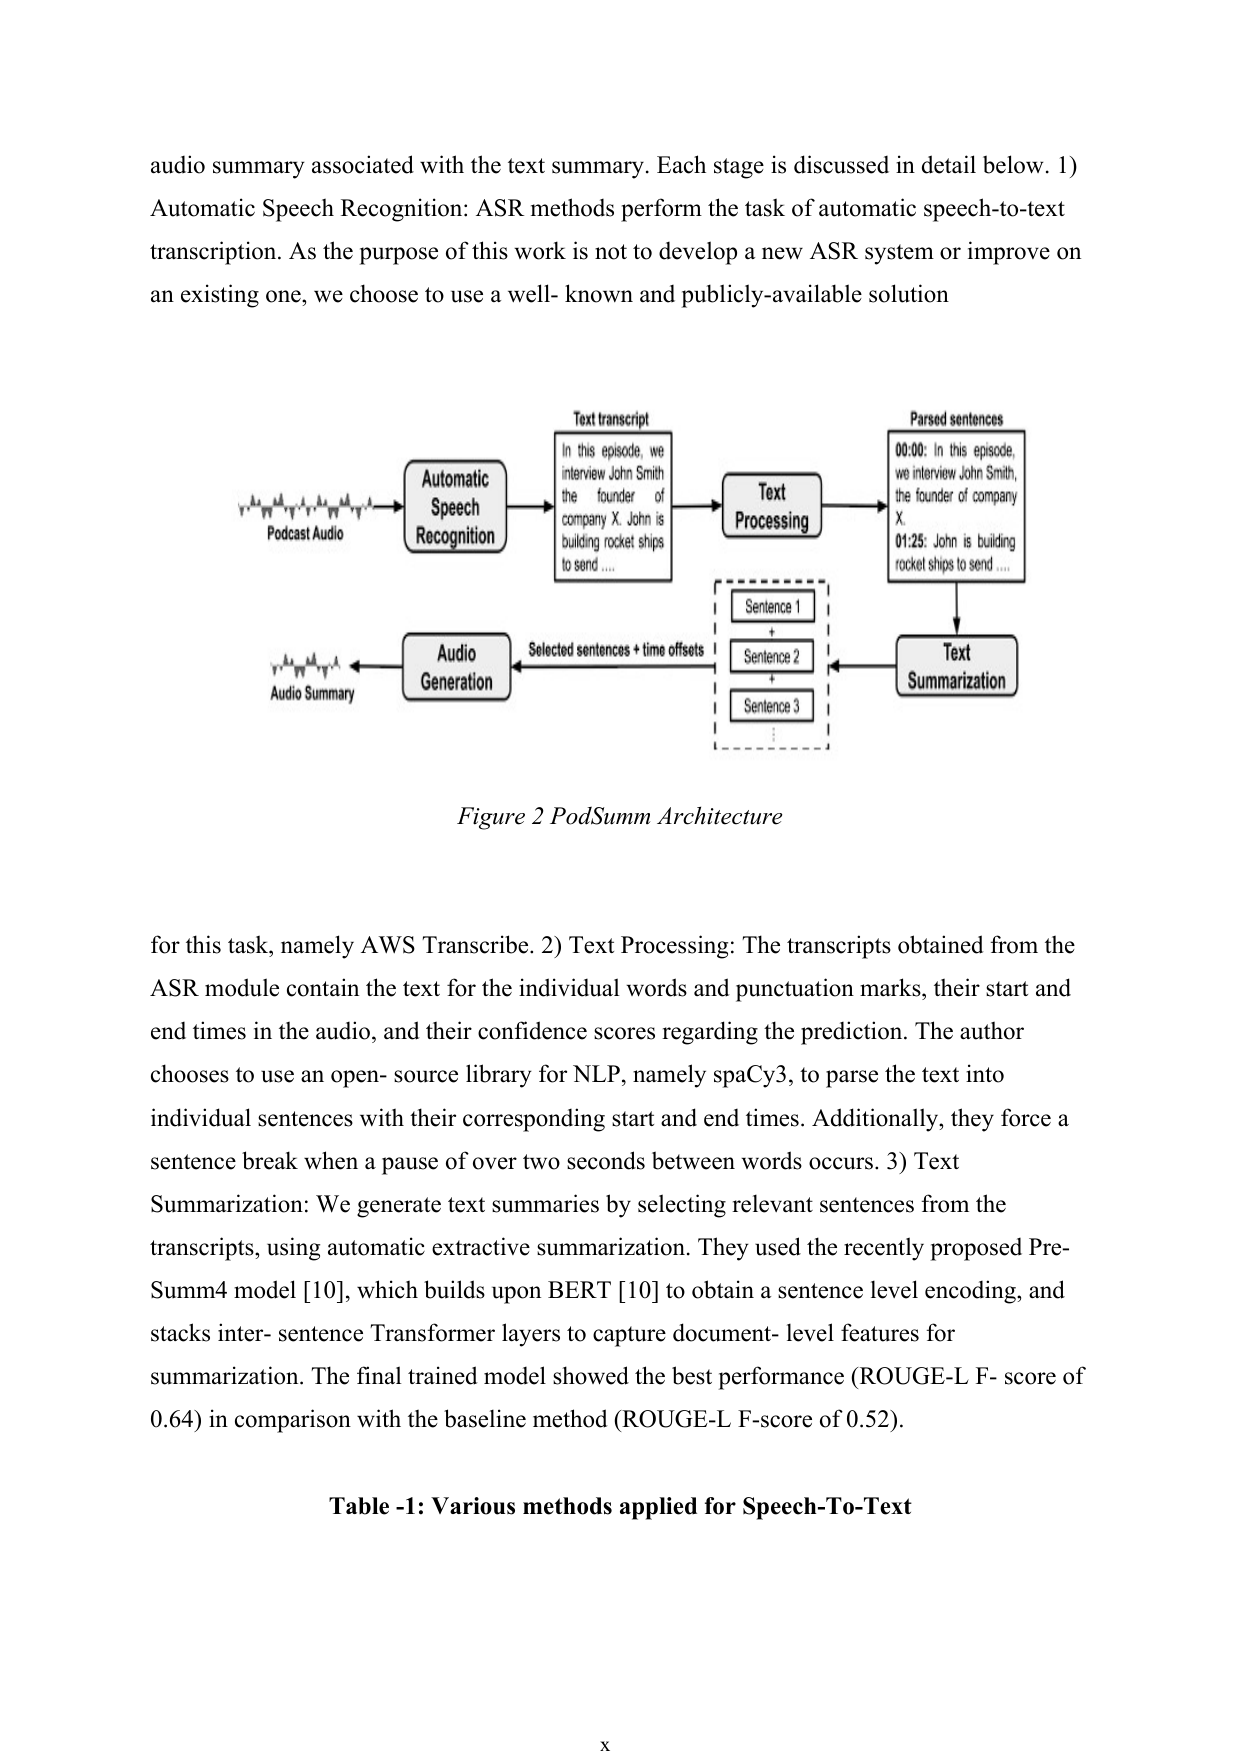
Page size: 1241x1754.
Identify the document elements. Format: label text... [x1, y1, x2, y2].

text Table -1: Various methods applied for Speech-To-Text [150, 1491, 1090, 1519]
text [150, 150, 1090, 308]
text for this task, namely AWS Transcribe. 2) Text Processing: The transcripts obtained from the ASR module contain the text for the individual words and punctuation marks, their start and end times in the audio, and their confidence scores regarding the prediction. The author chooses to use an open- source library for NLP, namely spaCy3, to parse the text into individual sentences with their corresponding start and end times. Additionally, they force a sentence break when a pause of over two seconds between words occurs. 3) Text Summarization: We generate text summaries by selecting relevant sentences from the transcripts, using automatic extractive summarization. They used the recently proposed Pre- Summ4 model [10], which builds upon BERT [10] to obtain a sentence level encoding, and stacks inter- sentence Transformer layers to capture document- level features for summarization. The final trained model showed the best performance (ROUGE-L F- score of 0.64) in comparison with the baseline method (ROUGE-L F-score of 0.52). [150, 930, 1090, 1433]
picture [222, 379, 1045, 772]
